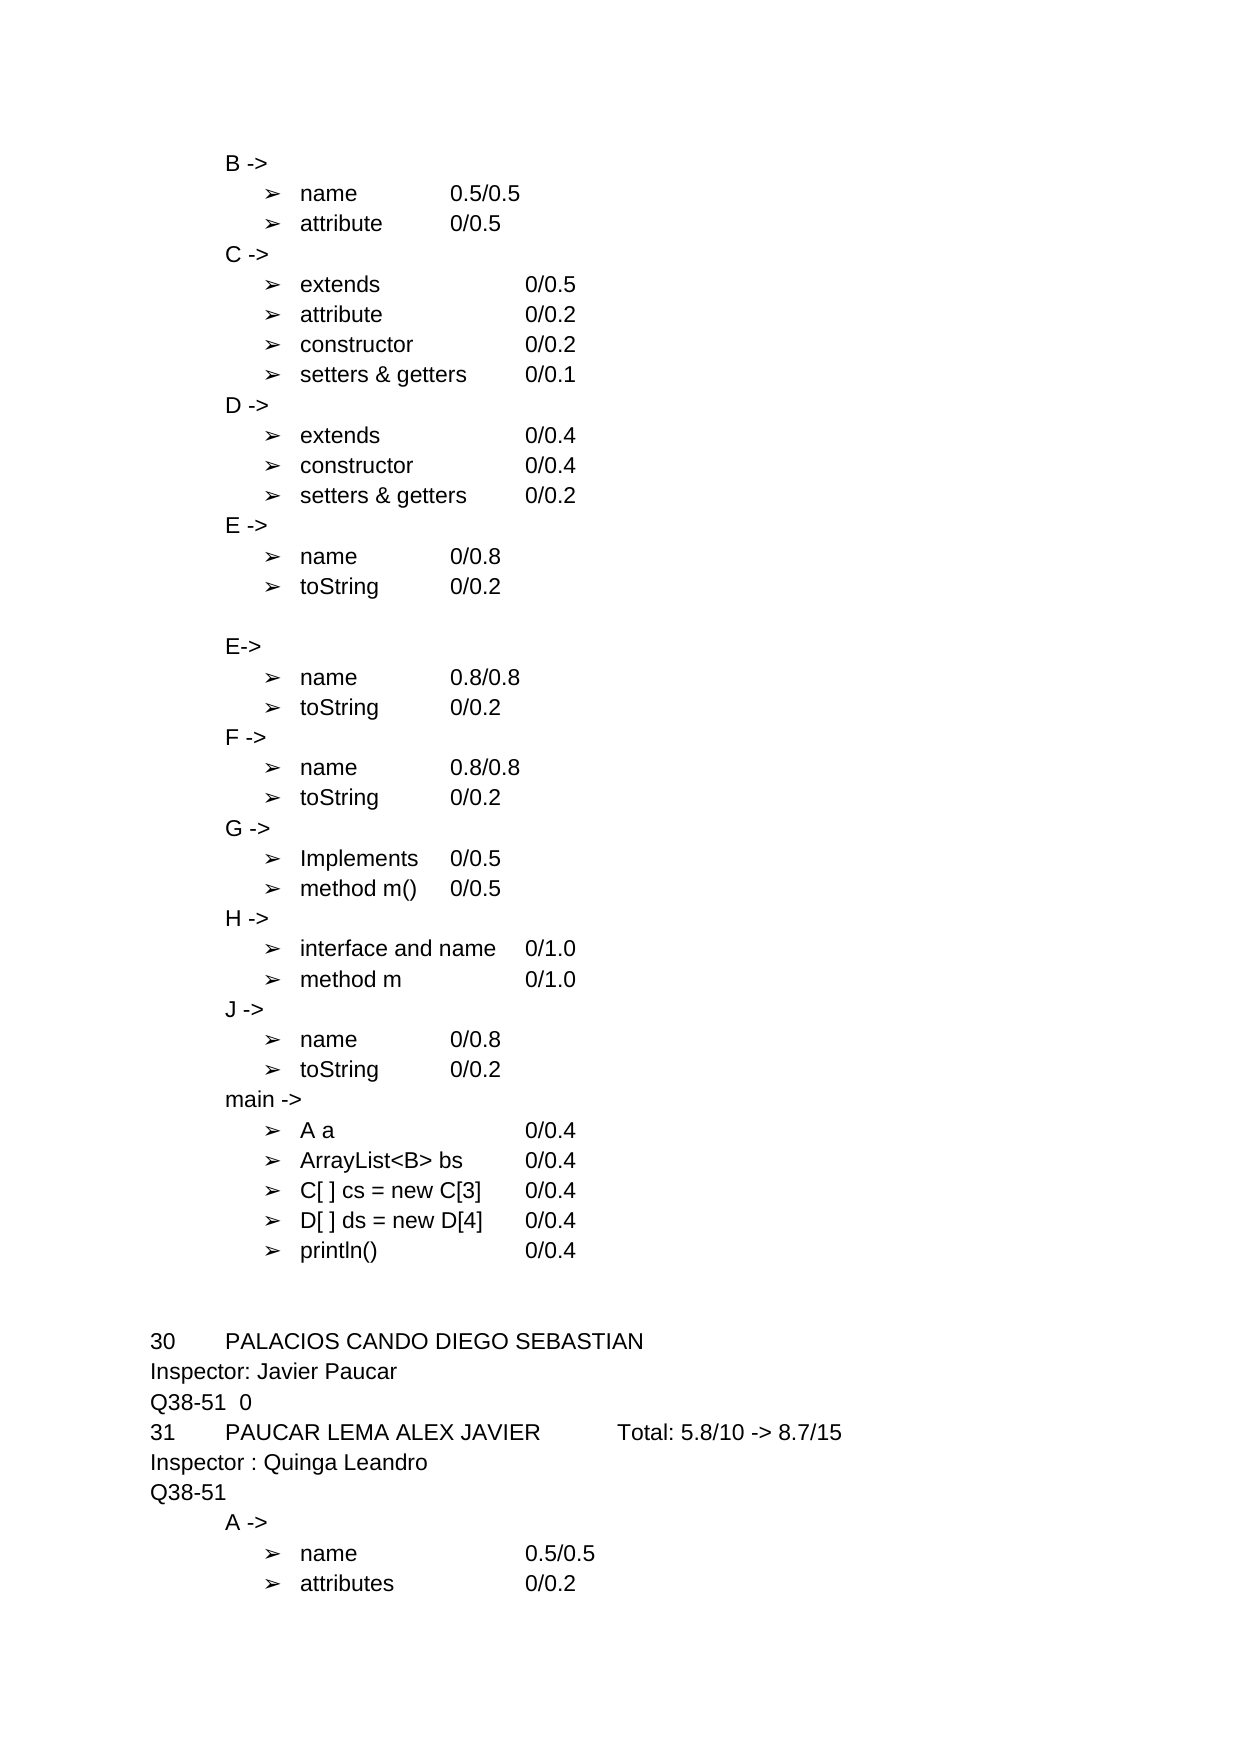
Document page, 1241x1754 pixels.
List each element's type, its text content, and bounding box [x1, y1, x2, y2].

list name 0.8/0.8 [262, 754, 1090, 781]
list name 0/0.8 [262, 543, 1090, 569]
list println() 0/0.4 [262, 1237, 1090, 1264]
list toString 0/0.2 [262, 1056, 1090, 1083]
text A -> [225, 1509, 1090, 1536]
text C -> [225, 241, 1090, 267]
text main -> [225, 1086, 1090, 1113]
text 31 PAUCAR LEMA ALEX JAVIER Total: 5.8/10 -> 8.7/15 [150, 1419, 1090, 1445]
text J -> [225, 996, 1090, 1022]
list attributes 0/0.2 [262, 1570, 1090, 1596]
text Q38-51 0 [150, 1388, 1090, 1415]
list Implements 0/0.5 [262, 845, 1090, 871]
list method m 0/1.0 [262, 966, 1090, 992]
list constructor 0/0.2 [262, 331, 1090, 358]
list ArrayList<B> bs 0/0.4 [262, 1147, 1090, 1173]
list toString 0/0.2 [262, 694, 1090, 720]
text 30 PALACIOS CANDO DIEGO SEBASTIAN [150, 1328, 1090, 1354]
list D[ ] ds = new D[4] 0/0.4 [262, 1207, 1090, 1234]
list setters & getters 0/0.2 [262, 482, 1090, 509]
list extends 0/0.4 [262, 422, 1090, 448]
list extends 0/0.5 [262, 271, 1090, 297]
list interface and name 0/1.0 [262, 935, 1090, 962]
list name 0.5/0.5 [262, 1539, 1090, 1566]
text H -> [225, 905, 1090, 932]
list toString 0/0.2 [262, 784, 1090, 811]
list attribute 0/0.5 [262, 210, 1090, 237]
text D -> [225, 392, 1090, 418]
list constructor 0/0.4 [262, 452, 1090, 478]
list setters & getters 0/0.1 [262, 361, 1090, 388]
list name 0.5/0.5 [262, 180, 1090, 207]
list A a 0/0.4 [262, 1117, 1090, 1143]
text F -> [225, 724, 1090, 750]
text Inspector: Javier Paucar [150, 1358, 1090, 1385]
text G -> [225, 814, 1090, 841]
text Q38-51 [150, 1479, 1090, 1506]
list name 0.8/0.8 [262, 663, 1090, 690]
text E -> [225, 512, 1090, 539]
list name 0/0.8 [262, 1026, 1090, 1052]
text Inspector : Quinga Leandro [150, 1449, 1090, 1475]
list C[ ] cs = new C[3] 0/0.4 [262, 1177, 1090, 1203]
text E-> [150, 633, 1090, 660]
list toString 0/0.2 [262, 573, 1090, 599]
text B -> [225, 150, 1090, 176]
list attribute 0/0.2 [262, 301, 1090, 327]
list method m() 0/0.5 [262, 875, 1090, 901]
